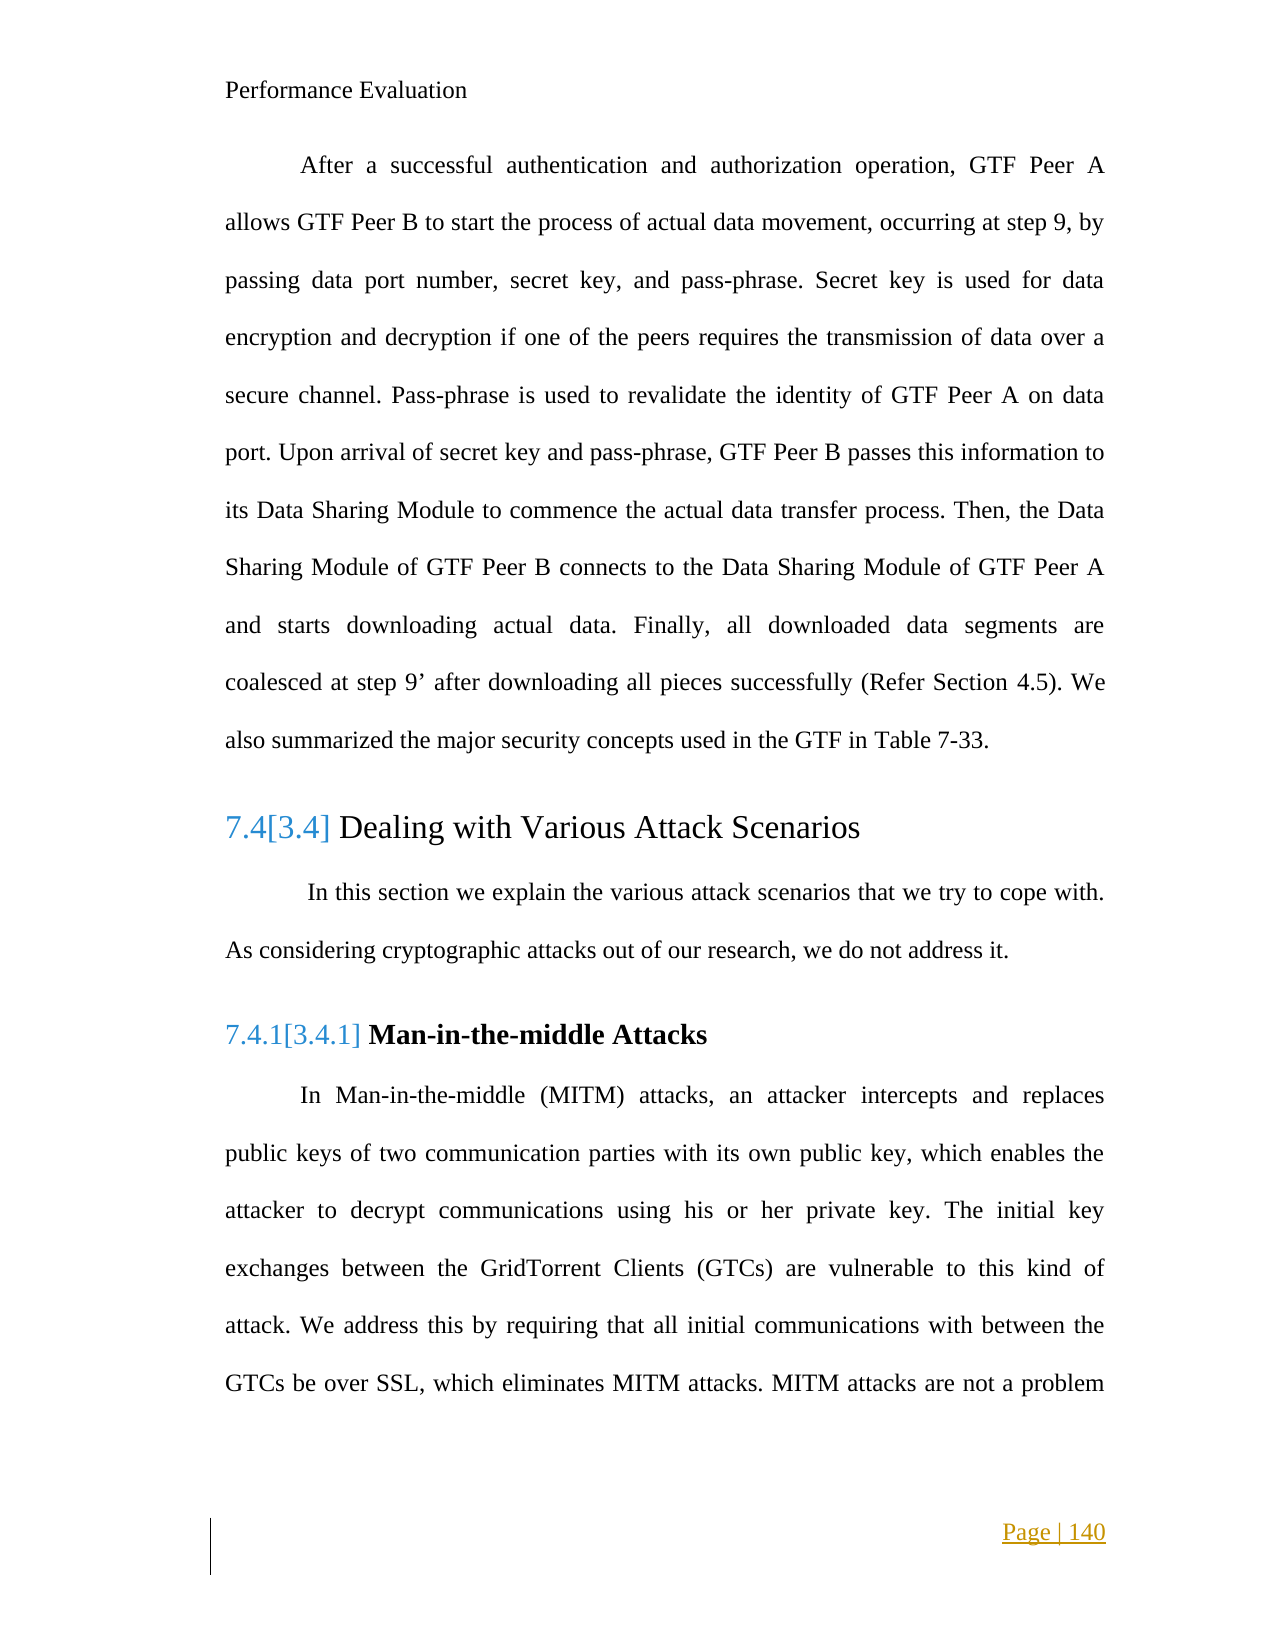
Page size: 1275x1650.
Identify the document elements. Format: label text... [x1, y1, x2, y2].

text In this section we explain the various attack scenarios that we try to cope with. As considering cryptographic attacks out of our research, we do not address it. [225, 877, 1106, 964]
subtitle Man-in-the-middle Attacks [225, 1017, 1106, 1051]
subtitle Dealing with Various Attack Scenarios [225, 807, 1106, 846]
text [225, 1080, 1106, 1397]
